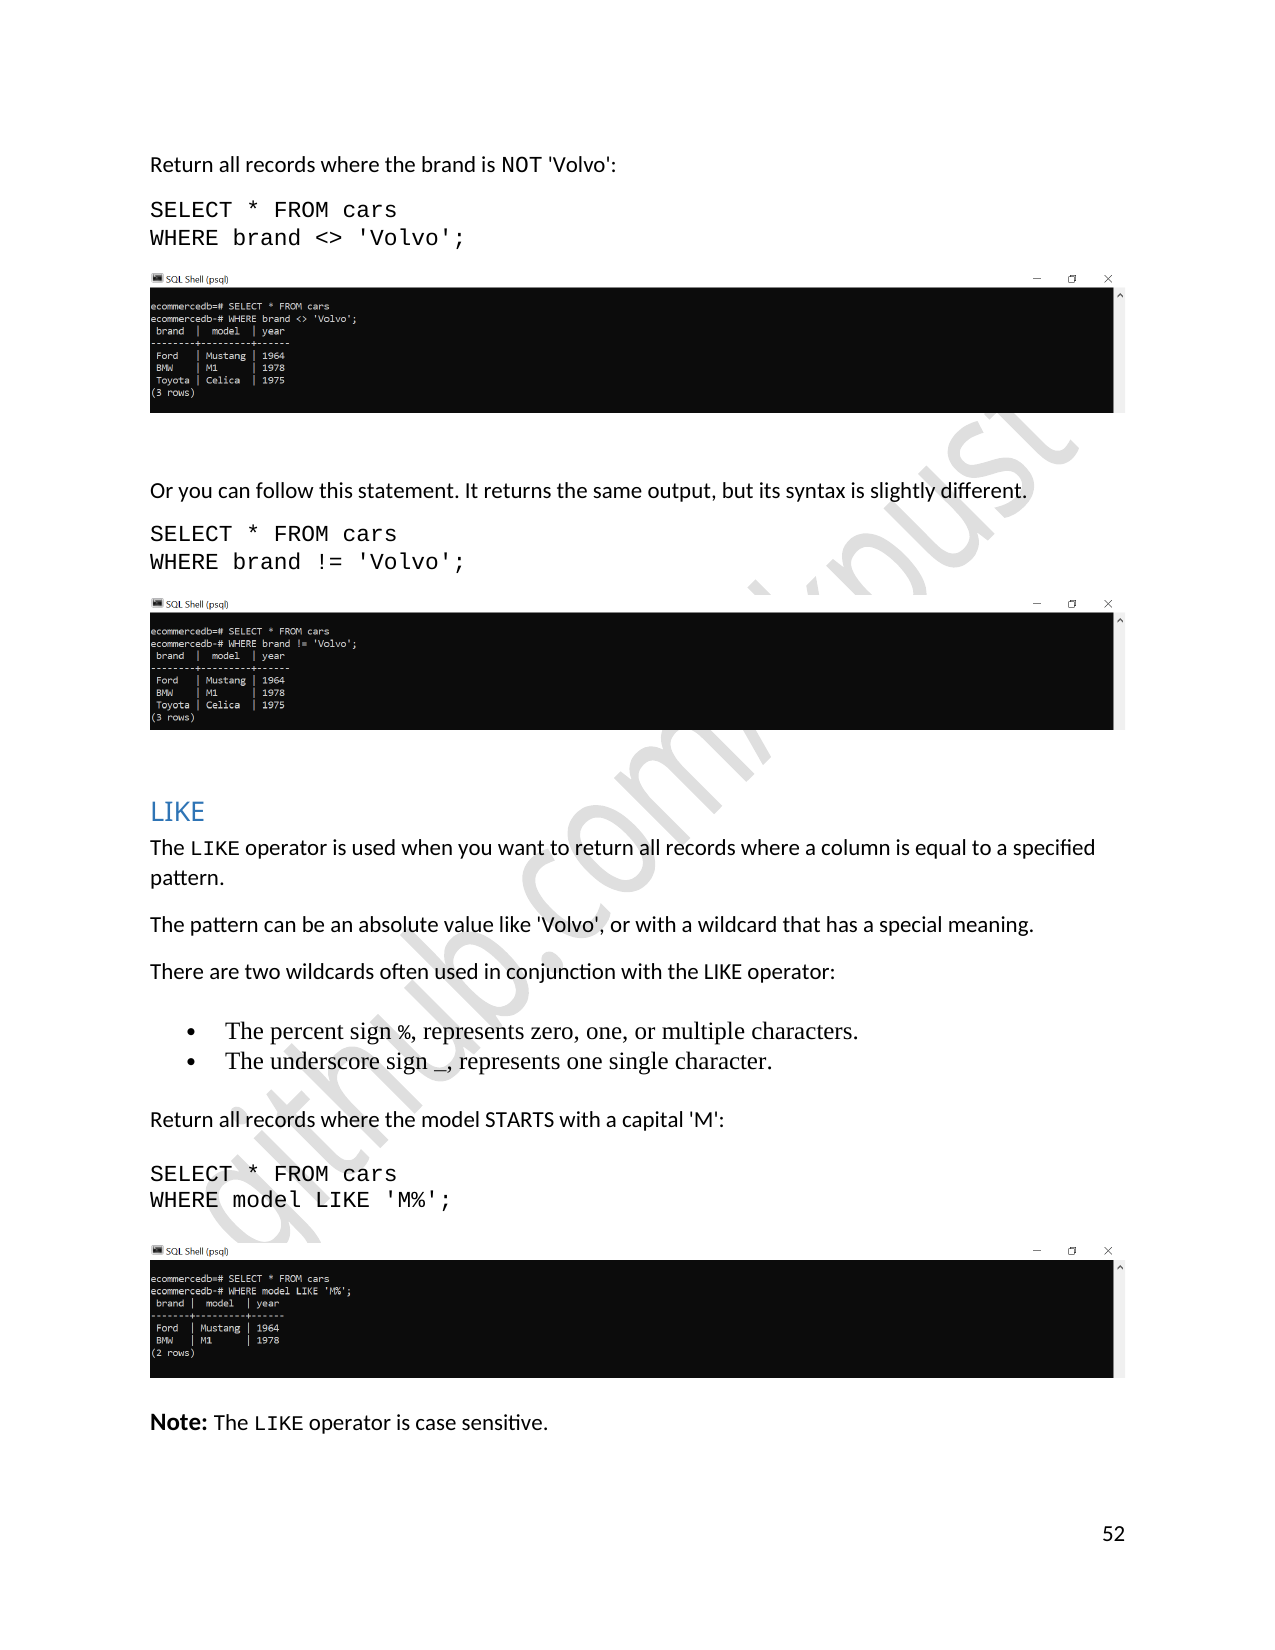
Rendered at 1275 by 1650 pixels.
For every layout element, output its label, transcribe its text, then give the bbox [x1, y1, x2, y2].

text Return all records where the brand is NOT 'Volvo': [150, 150, 1125, 179]
text SELECT * FROM cars WHERE model LIKE 'M%'; [150, 1162, 1125, 1214]
text SELECT * FROM cars WHERE brand <> 'Volvo'; [150, 198, 1125, 252]
text The pattern can be an absolute value like 'Volvo', or with a wildcard that has a special meaning. [150, 910, 1125, 938]
text There are two wildcards often used in conjunction with the LIKE operator: [150, 957, 1125, 985]
text SELECT * FROM cars WHERE brand != 'Volvo'; [150, 523, 1125, 577]
picture [150, 270, 1125, 413]
list The percent sign %, represents zero, one, or multiple characters. [187, 1016, 1125, 1046]
picture [150, 595, 1125, 730]
list The underscore sign _, represents one single character. [187, 1046, 1125, 1076]
text Return all records where the model STARTS with a capital 'M': [150, 1105, 1125, 1133]
text Or you can follow this statement. It returns the same output, but its syntax is slightly different. [150, 476, 1125, 504]
text The LIKE operator is used when you want to return all records where a column is equal to a specified pattern. [150, 833, 1125, 891]
subtitle LIKE [150, 793, 1125, 830]
text Note: The LIKE operator is case sensitive. [150, 1406, 1125, 1437]
picture [150, 1243, 1125, 1378]
